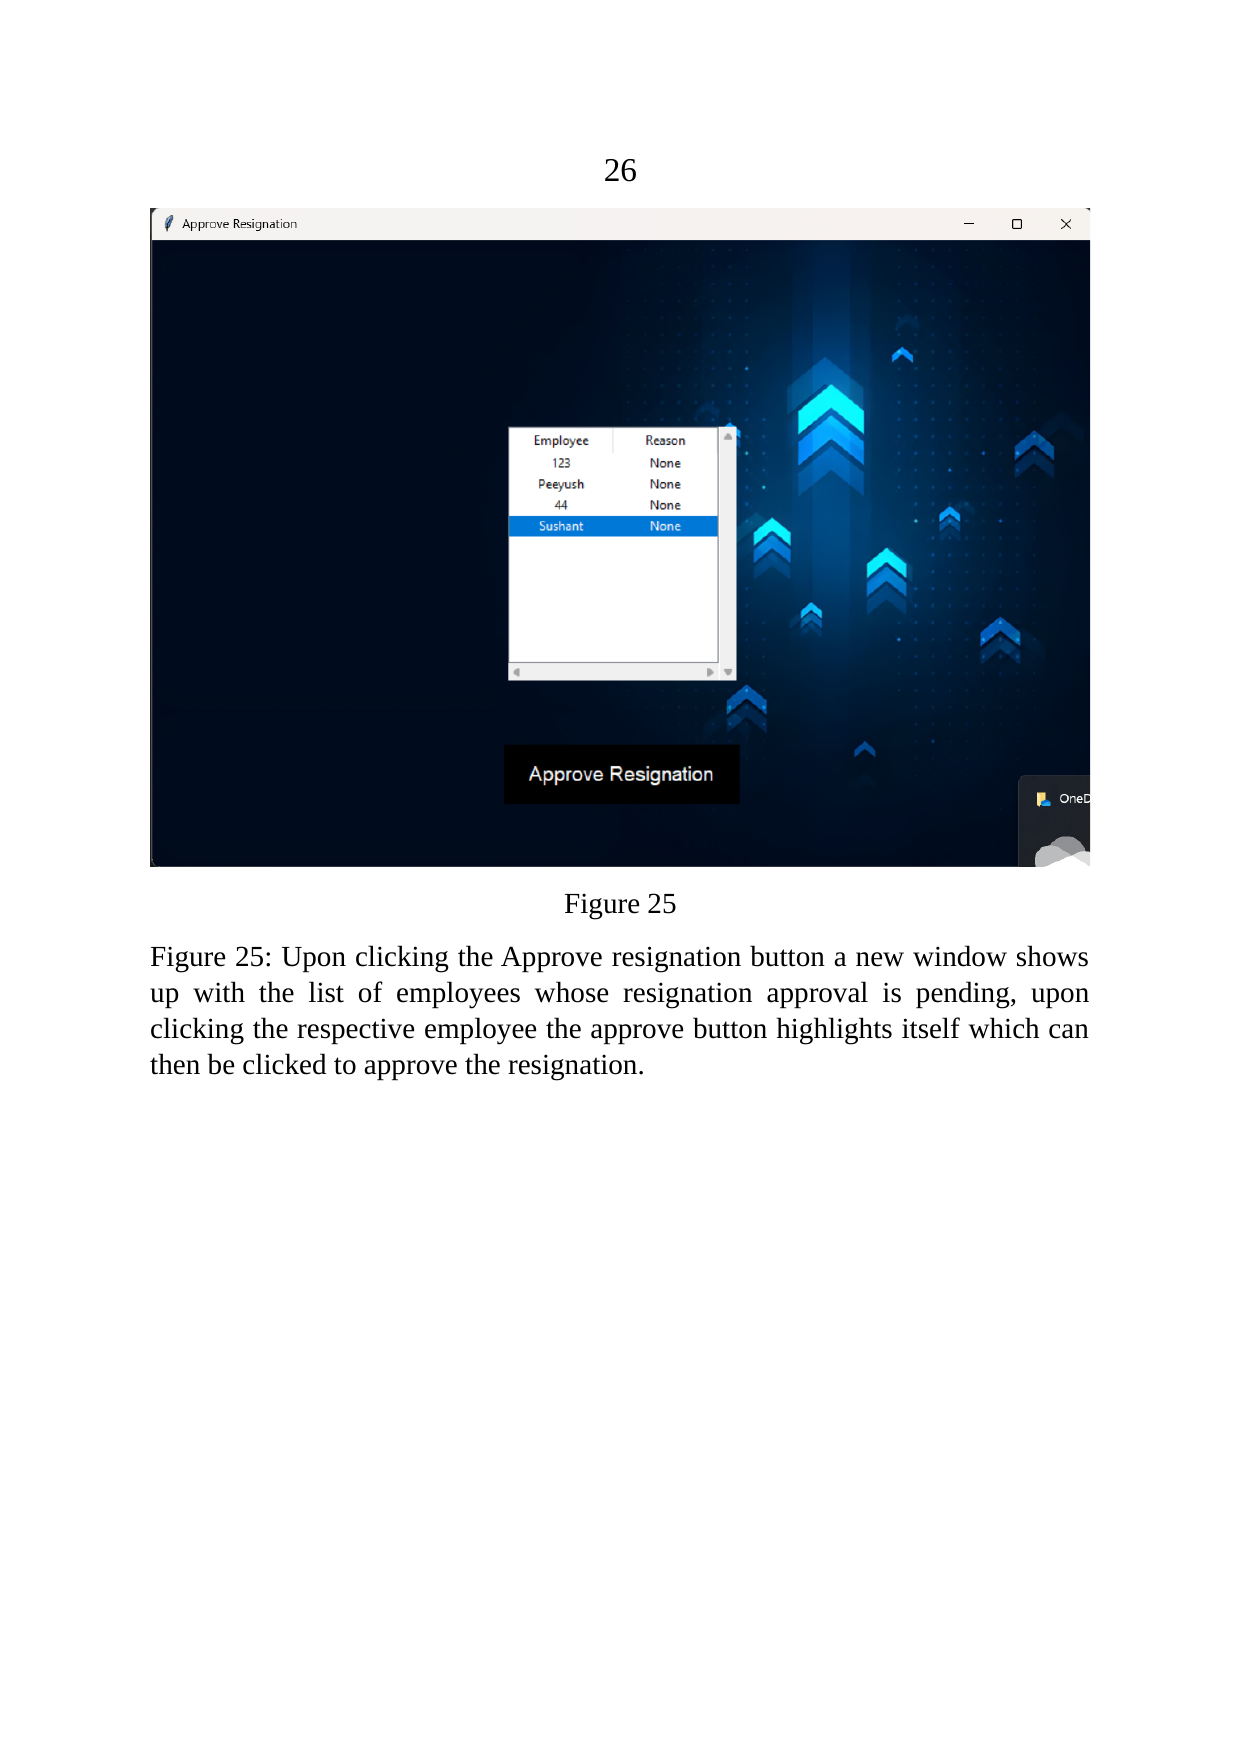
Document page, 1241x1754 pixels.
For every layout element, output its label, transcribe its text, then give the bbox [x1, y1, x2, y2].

picture [150, 208, 1091, 867]
text Figure 25: Upon clicking the Approve resignation button a new window shows up with the list of employees whose resignation approval is pending, upon clicking the respective employee the approve button highlights itself which can then be clicked to approve the resignation. [150, 939, 1090, 1081]
text Figure 25 [150, 886, 1090, 919]
text 26 [150, 150, 1090, 188]
